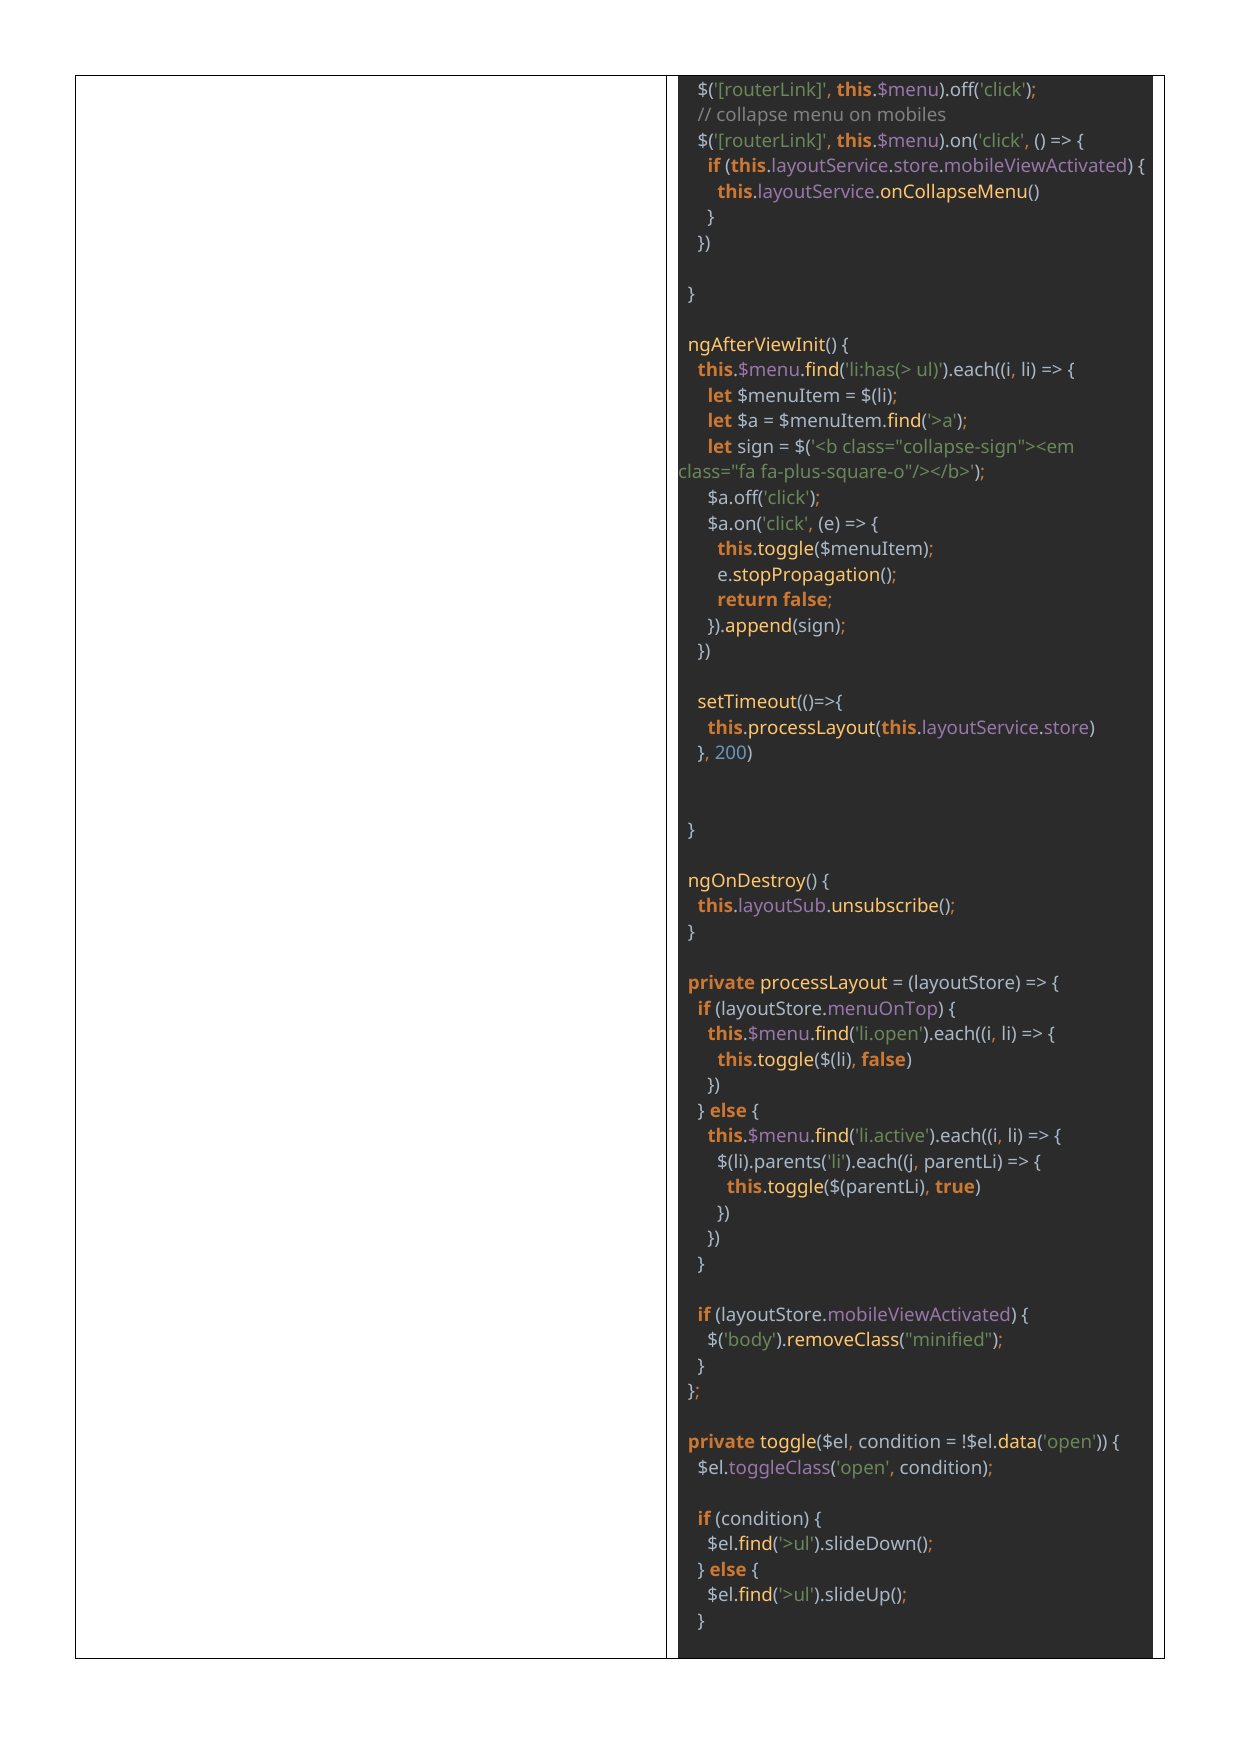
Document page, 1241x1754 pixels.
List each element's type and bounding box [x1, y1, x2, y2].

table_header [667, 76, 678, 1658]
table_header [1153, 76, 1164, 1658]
table_header [76, 76, 666, 1658]
